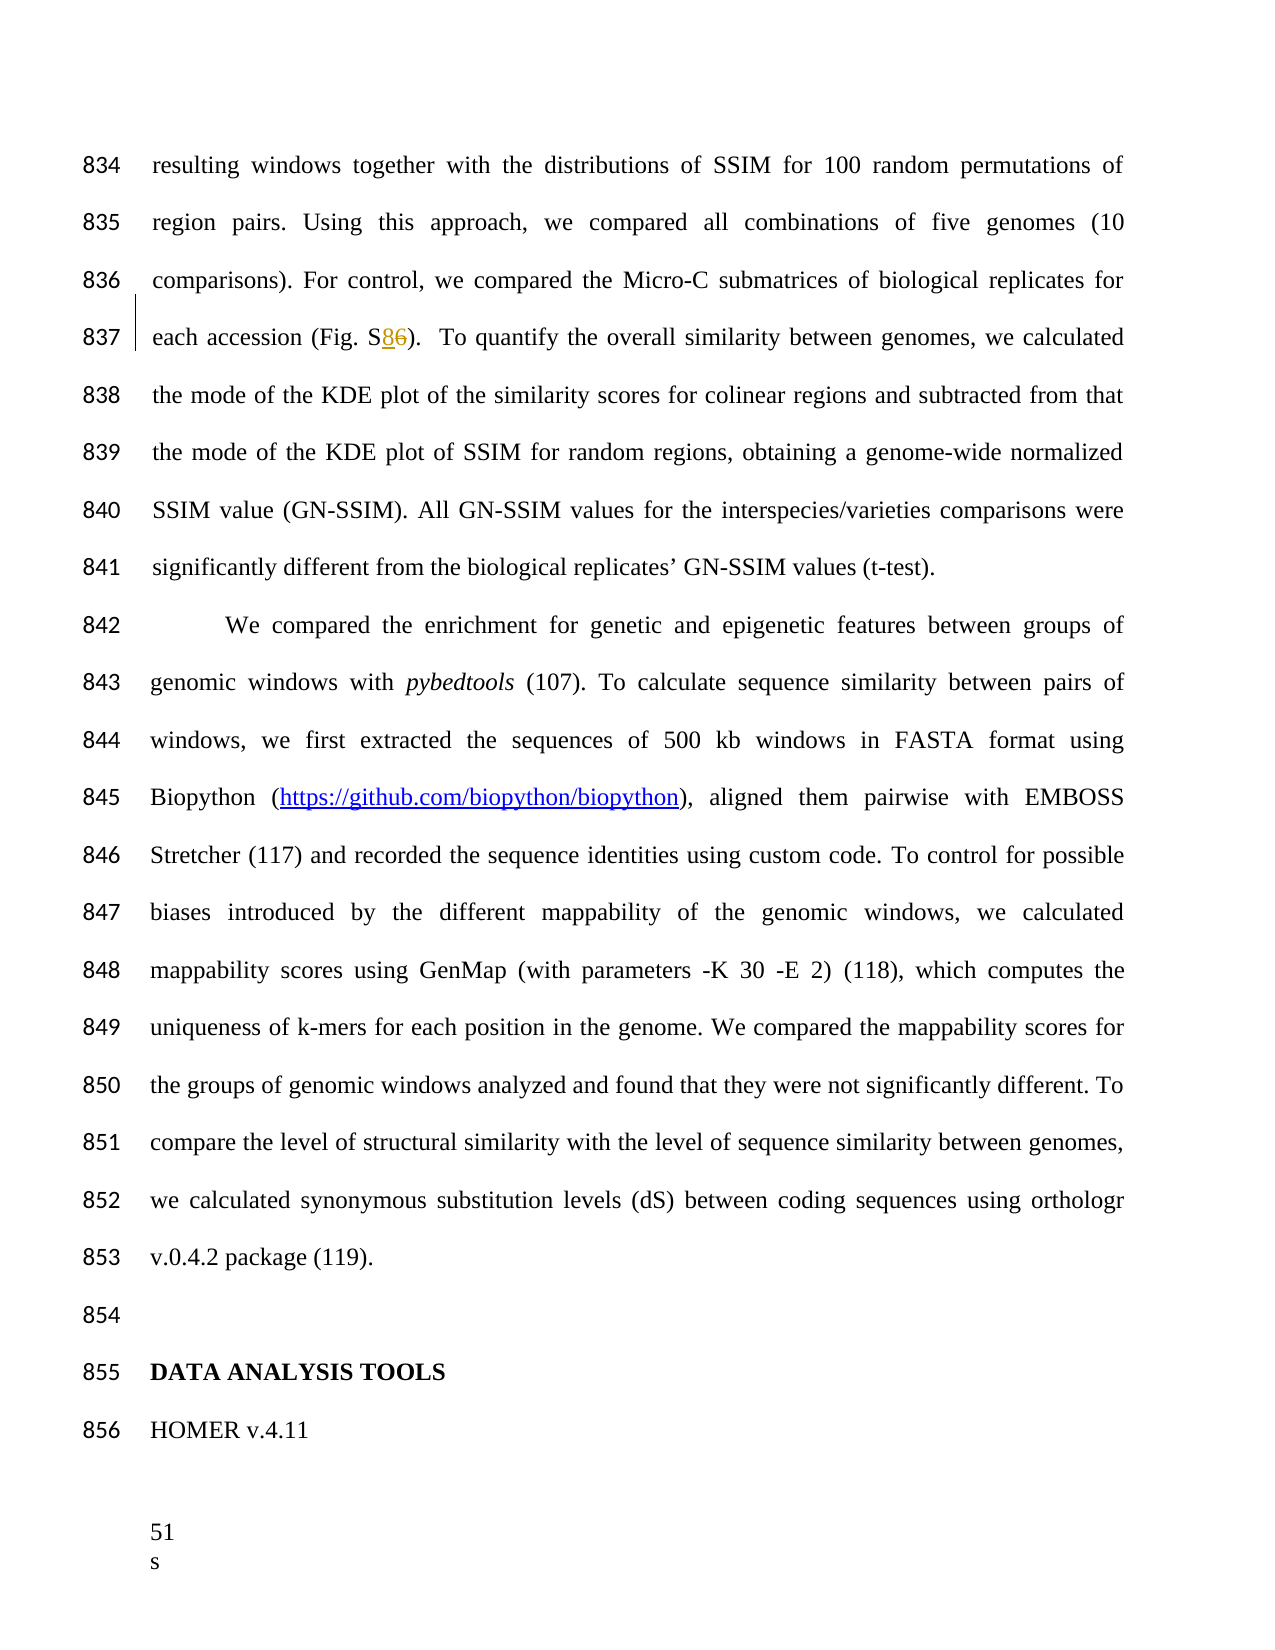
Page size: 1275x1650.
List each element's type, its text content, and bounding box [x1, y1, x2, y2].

text We compared the enrichment for genetic and epigenetic features between groups of genomic windows with pybedtools (107). To calculate sequence similarity between pairs of windows, we first extracted the sequences of 500 kb windows in FASTA format using Biopython (https://github.com/biopython/biopython), aligned them pairwise with EMBOSS Stretcher (117) and recorded the sequence identities using custom code. To control for possible biases introduced by the different mappability of the genomic windows, we calculated mappability scores using GenMap (with parameters -K 30 -E 2) (118), which computes the uniqueness of k-mers for each position in the genome. We compared the mappability scores for the groups of genomic windows analyzed and found that they were not significantly different. To compare the level of structural similarity with the level of sequence similarity between genomes, we calculated synonymous substitution levels (dS) between coding sequences using orthologr v.0.4.2 package (119). [150, 610, 1125, 1271]
text HOMER v.4.11 [150, 1415, 1125, 1444]
text DATA ANALYSIS TOOLS [150, 1357, 1125, 1386]
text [150, 150, 1125, 581]
